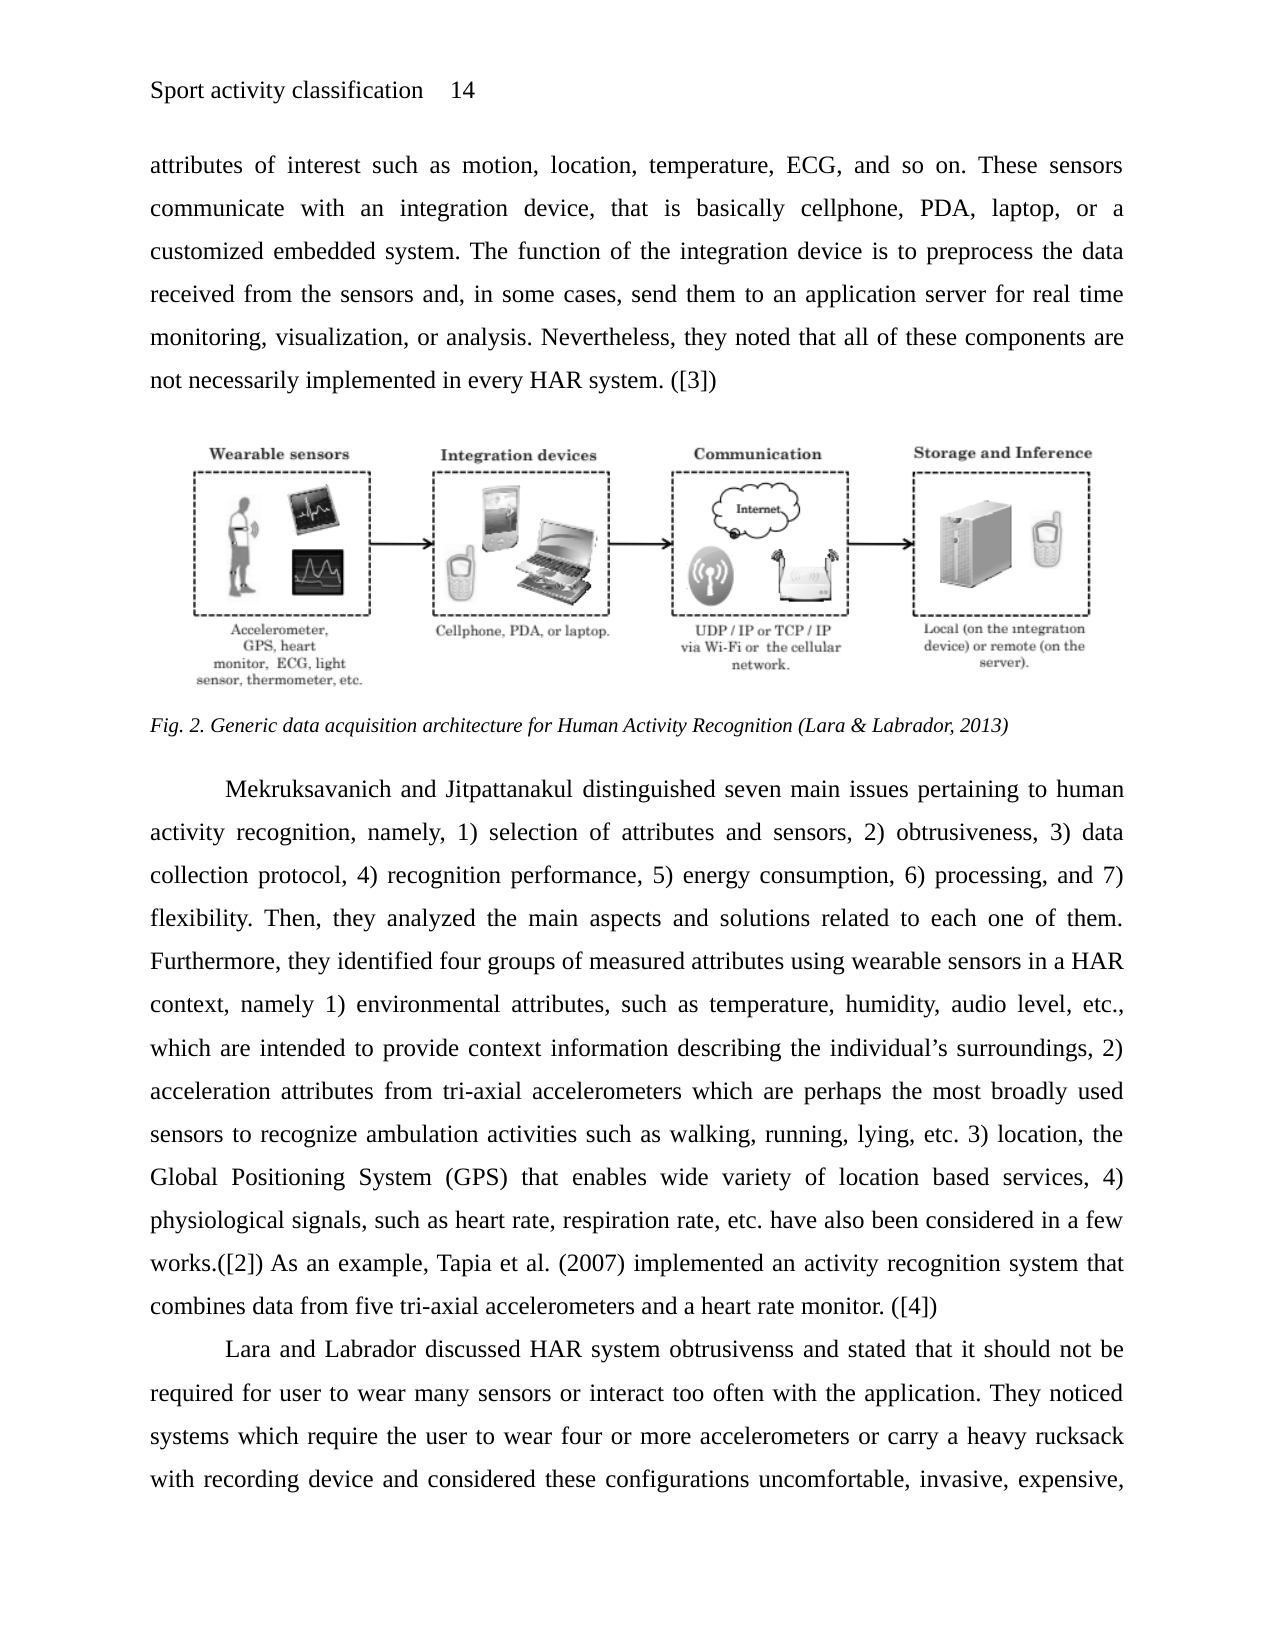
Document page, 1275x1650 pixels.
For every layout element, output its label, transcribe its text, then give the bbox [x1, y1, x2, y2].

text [150, 1334, 1125, 1493]
text Fig. 2. Generic data acquisition architecture for Human Activity Recognition (Lara & Labrador, 2013) [150, 713, 1125, 737]
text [150, 150, 1125, 394]
text Mekruksavanich and Jitpattanakul distinguished seven main issues pertaining to human activity recognition, namely, 1) selection of attributes and sensors, 2) obtrusiveness, 3) data collection protocol, 4) recognition performance, 5) energy consumption, 6) processing, and 7) flexibility. Then, they analyzed the main aspects and solutions related to each one of them. Furthermore, they identified four groups of measured attributes using wearable sensors in a HAR context, namely 1) environmental attributes, such as temperature, humidity, audio level, etc., which are intended to provide context information describing the individual’s surroundings, 2) acceleration attributes from tri-axial accelerometers which are perhaps the most broadly used sensors to recognize ambulation activities such as walking, running, lying, etc. 3) location, the Global Positioning System (GPS) that enables wide variety of location based services, 4) physiological signals, such as heart rate, respiration rate, etc. have also been considered in a few works.([2]) As an example, Tapia et al. (2007) implemented an activity recognition system that combines data from five tri-axial accelerometers and a heart rate monitor. ([4]) [150, 774, 1125, 1320]
